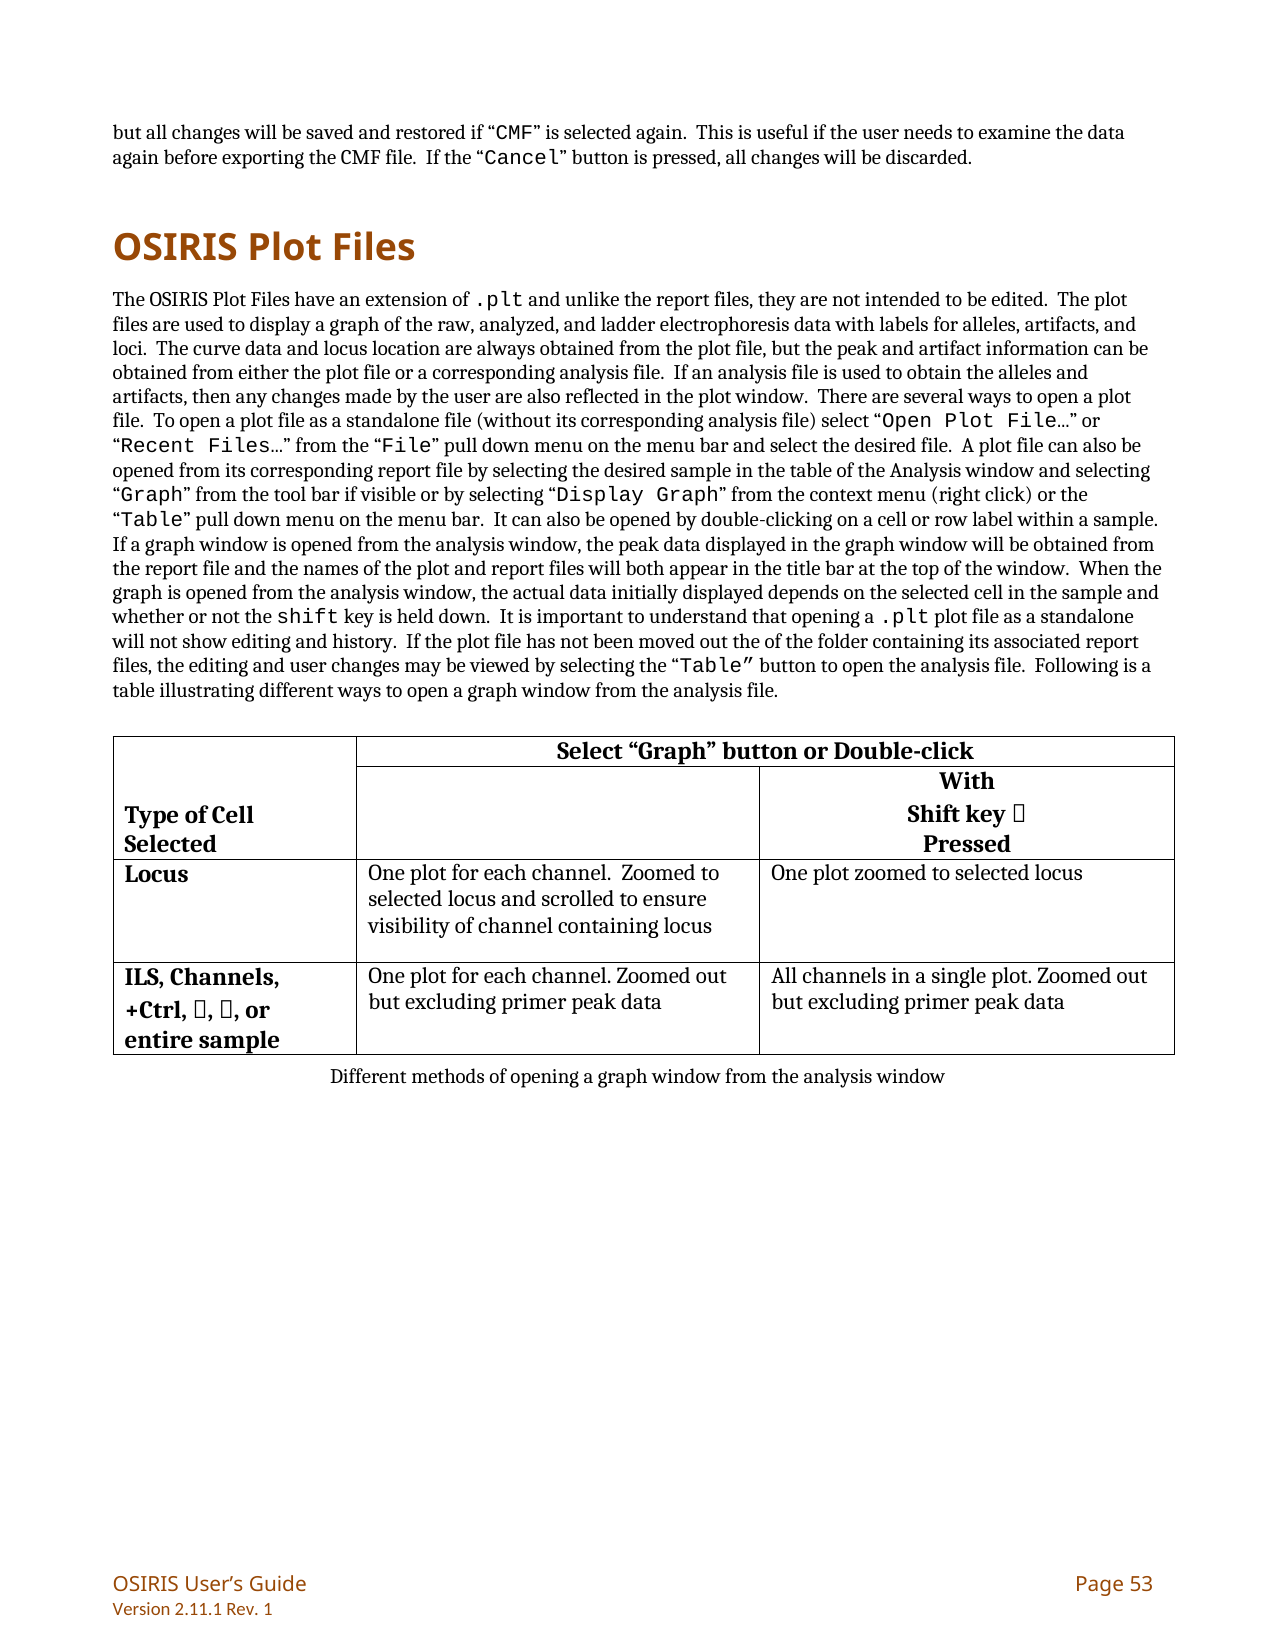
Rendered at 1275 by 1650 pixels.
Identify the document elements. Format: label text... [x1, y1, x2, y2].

table_cell One plot for each channel. Zoomed out but excluding primer peak data [357, 963, 759, 1054]
text Different methods of opening a graph window from the analysis window [112, 1065, 1162, 1089]
subtitle OSIRIS Plot Files [112, 220, 1162, 271]
table_cell ILS, Channels, +Ctrl, , , or entire sample [114, 963, 356, 1054]
table_cell One plot zoomed to selected locus [760, 860, 1174, 962]
table_cell With Shift key  Pressed [760, 767, 1174, 859]
text The OSIRIS Plot Files have an extension of .plt and unlike the report files, they are not intended to be edited. The plot files are used to display a graph of the raw, analyzed, and ladder electrophoresis data with labels for alleles, artifacts, and loci. The curve data and locus location are always obtained from the plot file, but the peak and artifact information can be obtained from either the plot file or a corresponding analysis file. If an analysis file is used to obtain the alleles and artifacts, then any changes made by the user are also reflected in the plot window. There are several ways to open a plot file. To open a plot file as a standalone file (without its corresponding analysis file) select “Open Plot File…” or “Recent Files…” from the “File” pull down menu on the menu bar and select the desired file. A plot file can also be opened from its corresponding report file by selecting the desired sample in the table of the Analysis window and selecting “Graph” from the tool bar if visible or by selecting “Display Graph” from the context menu (right click) or the “Table” pull down menu on the menu bar. It can also be opened by double-clicking on a cell or row label within a sample. If a graph window is opened from the analysis window, the peak data displayed in the graph window will be obtained from the report file and the names of the plot and report files will both appear in the title bar at the top of the window. When the graph is opened from the analysis window, the actual data initially displayed depends on the selected cell in the sample and whether or not the shift key is held down. It is important to understand that opening a .plt plot file as a standalone will not show editing and history. If the plot file has not been moved out the of the folder containing its associated report files, the editing and user changes may be viewed by selecting the “Table” button to open the analysis file. Following is a table illustrating different ways to open a graph window from the analysis file. [112, 288, 1162, 703]
table_cell One plot for each channel. Zoomed to selected locus and scrolled to ensure visibility of channel containing locus [357, 860, 759, 962]
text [112, 120, 1162, 170]
table_cell All channels in a single plot. Zoomed out but excluding primer peak data [760, 963, 1174, 1054]
table_header Type of Cell Selected [114, 737, 356, 859]
table_cell Locus [114, 860, 356, 962]
table_header Select “Graph” button or Double-click [357, 737, 1174, 766]
table_cell [357, 767, 759, 859]
